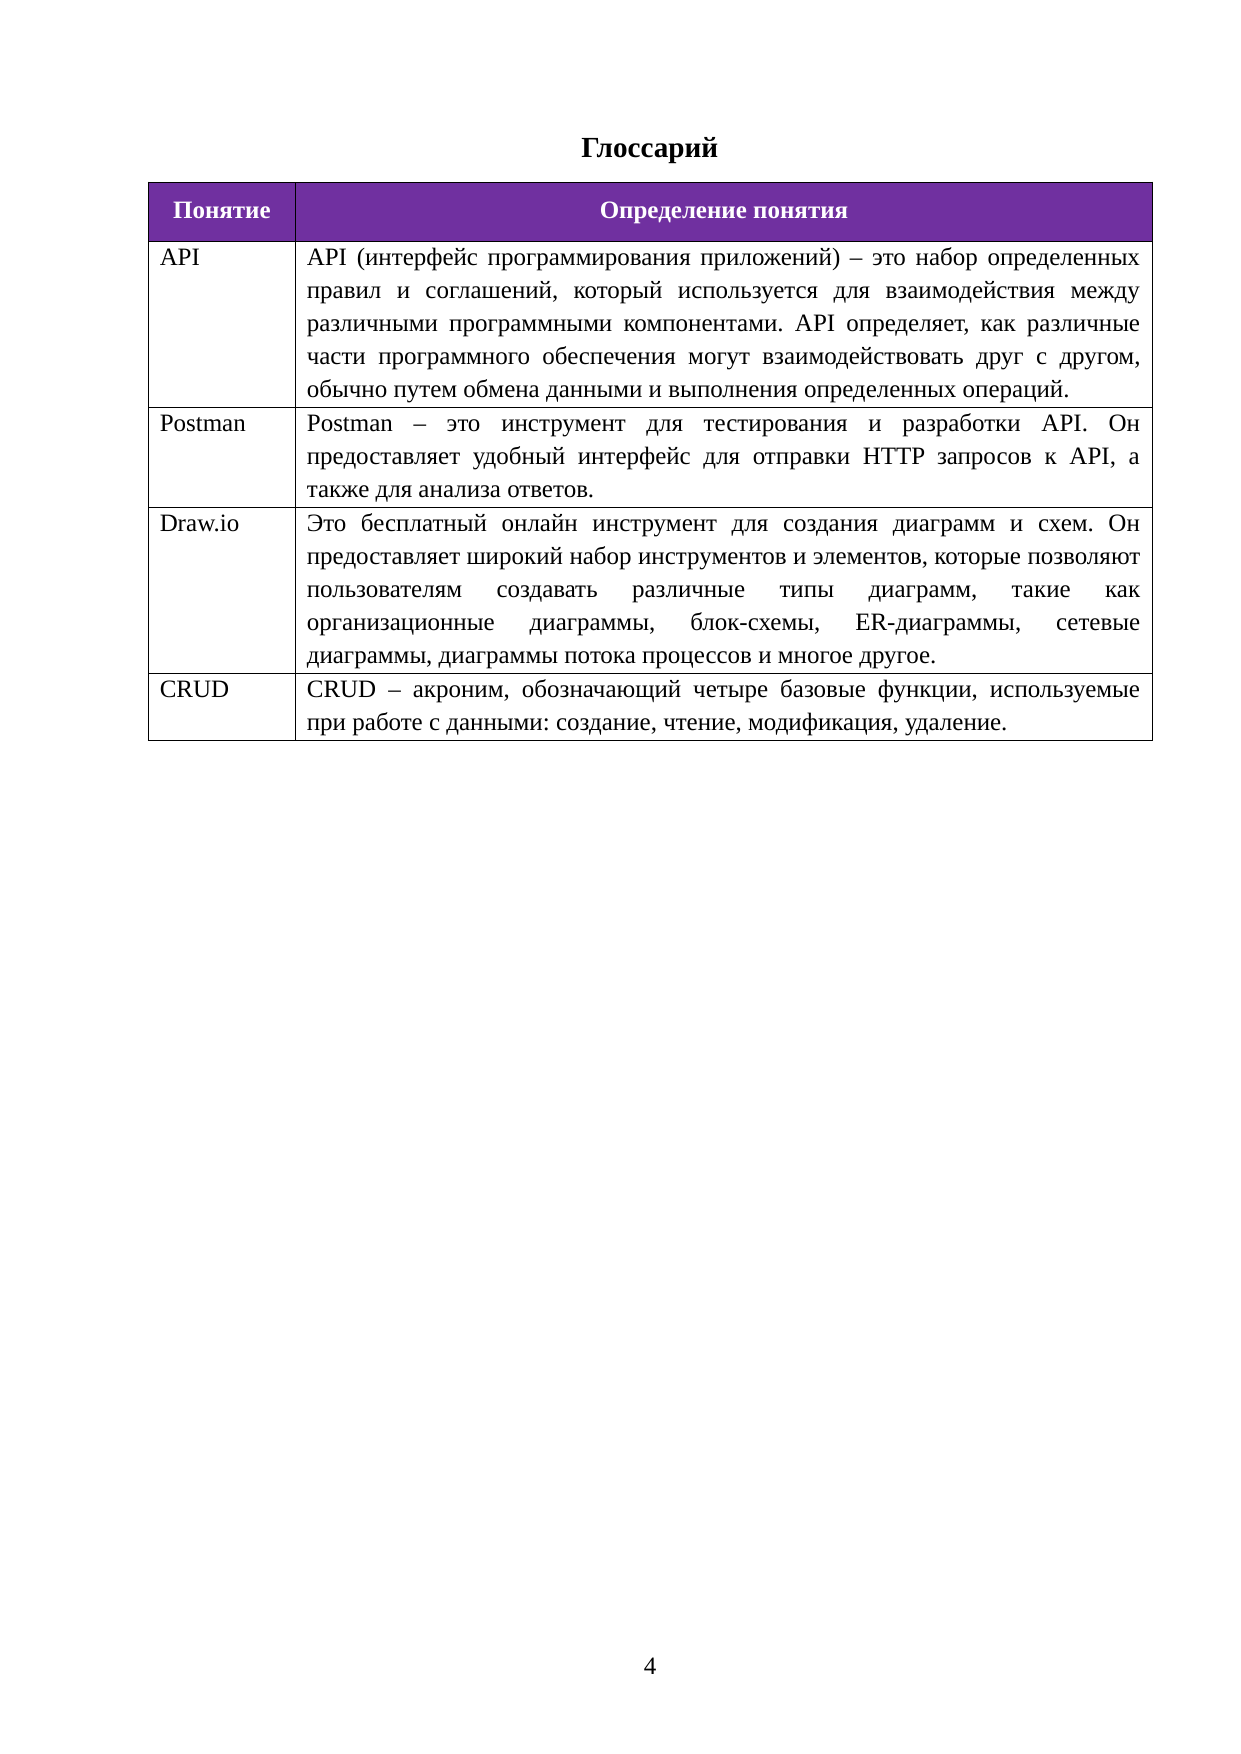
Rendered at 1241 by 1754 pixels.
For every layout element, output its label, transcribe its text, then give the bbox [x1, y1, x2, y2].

table_cell Postman [149, 408, 295, 507]
table_cell CRUD [149, 674, 295, 740]
table_cell CRUD – акроним, обозначающий четыре базовые функции, используемые при работе с данными: создание, чтение, модификация, удаление. [296, 674, 1152, 740]
table_cell Postman – это инструмент для тестирования и разработки API. Он предоставляет удобный интерфейс для отправки HTTP запросов к API, а также для анализа ответов. [296, 408, 1152, 507]
table_cell API (интерфейс программирования приложений) – это набор определенных правил и соглашений, который используется для взаимодействия между различными программными компонентами. API определяет, как различные части программного обеспечения могут взаимодействовать друг с другом, обычно путем обмена данными и выполнения определенных операций. [296, 242, 1152, 407]
subtitle Глоссарий [148, 131, 1152, 164]
table_cell Draw.io [149, 508, 295, 673]
table_header Понятие [149, 183, 295, 241]
table_header Определение понятия [296, 183, 1152, 241]
table_cell Это бесплатный онлайн инструмент для создания диаграмм и схем. Он предоставляет широкий набор инструментов и элементов, которые позволяют пользователям создавать различные типы диаграмм, такие как организационные диаграммы, блок-схемы, ER-диаграммы, сетевые диаграммы, диаграммы потока процессов и многое другое. [296, 508, 1152, 673]
table_cell API [149, 242, 295, 407]
